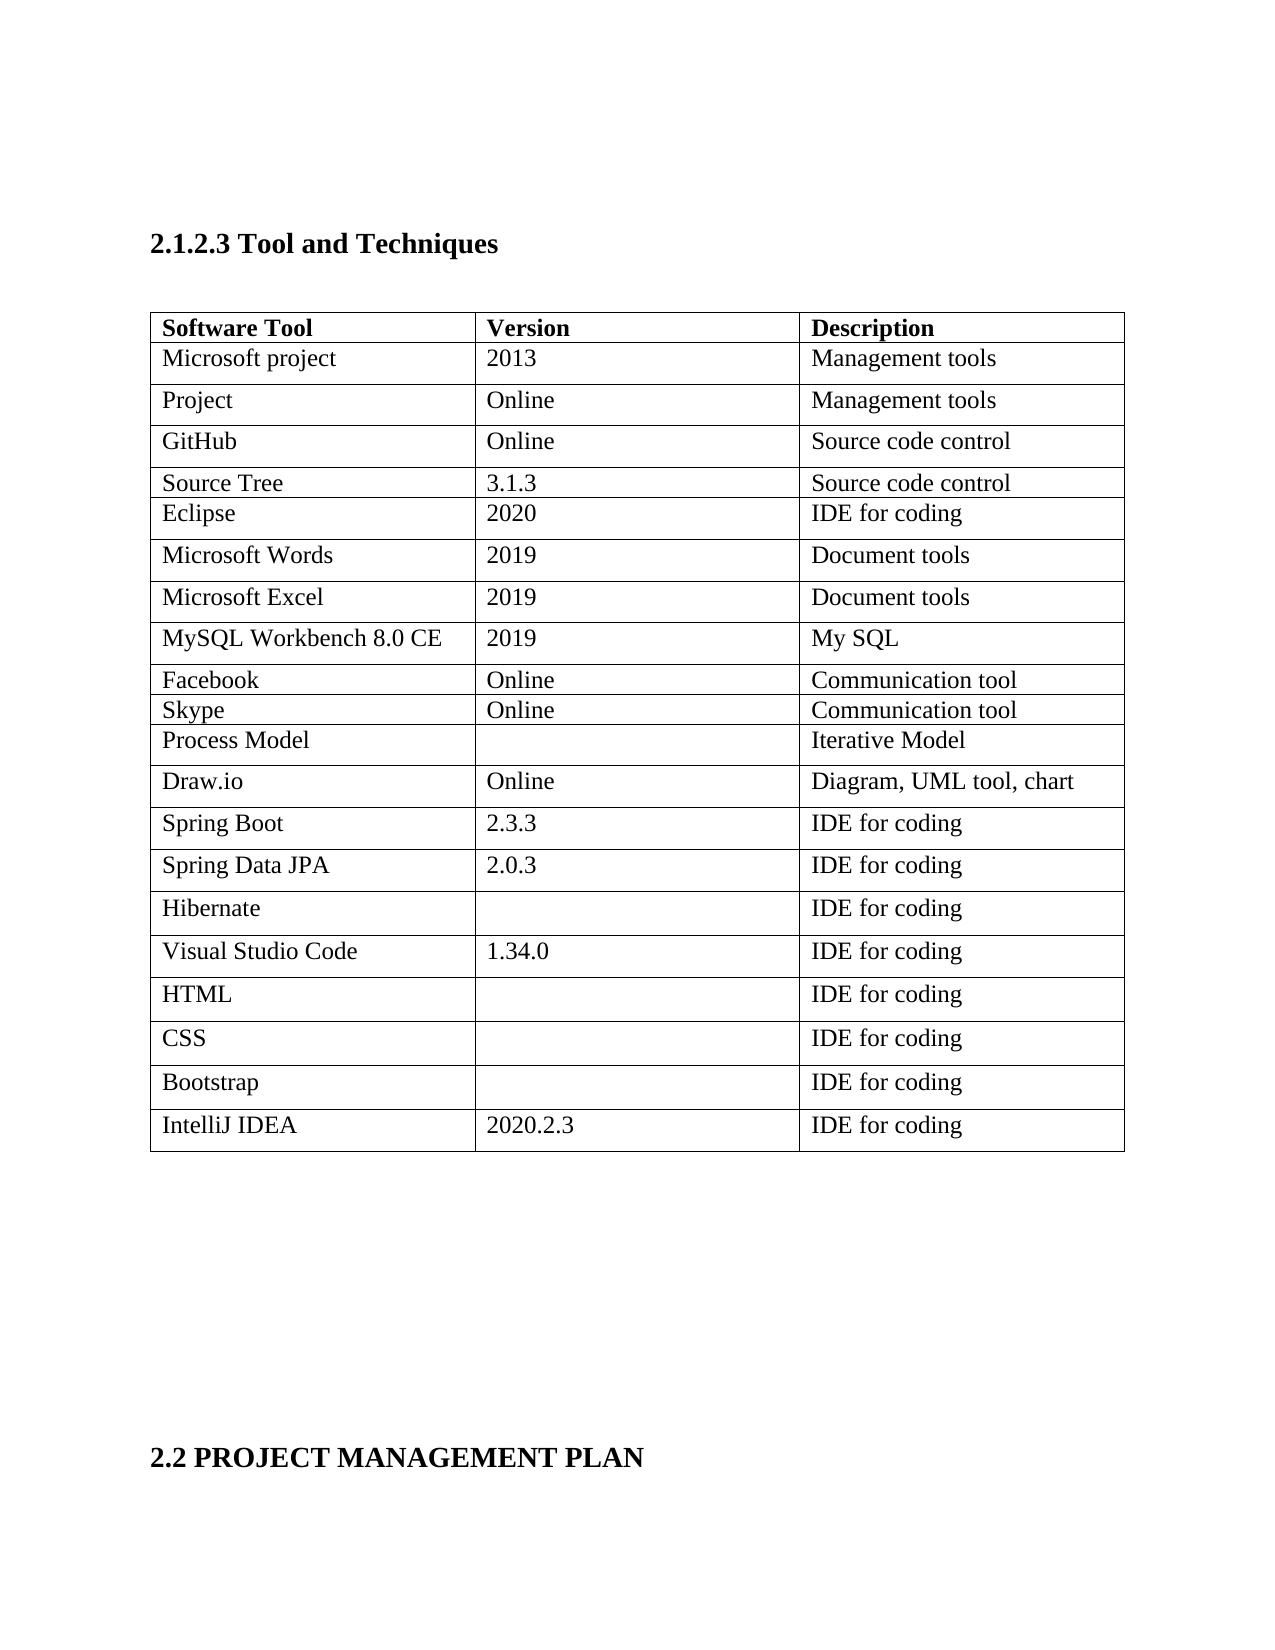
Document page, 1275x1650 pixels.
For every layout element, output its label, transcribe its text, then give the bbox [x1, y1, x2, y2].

table_cell Facebook [151, 665, 475, 694]
table_cell 2019 [476, 582, 799, 622]
table_cell [476, 892, 799, 935]
table_cell Management tools [800, 385, 1124, 425]
table_cell IDE for coding [800, 1110, 1124, 1151]
table_cell Online [476, 695, 799, 724]
table_cell [476, 978, 799, 1021]
table_cell 2020.2.3 [476, 1110, 799, 1151]
table_cell 2020 [476, 498, 799, 539]
table_cell Project [151, 385, 475, 425]
table_cell 3.1.3 [476, 468, 799, 497]
table_cell Spring Boot [151, 808, 475, 849]
table_cell IDE for coding [800, 808, 1124, 849]
text 2.2 PROJECT MANAGEMENT PLAN [150, 1440, 1125, 1474]
table_cell Source Tree [151, 468, 475, 497]
table_cell 2019 [476, 540, 799, 581]
table_cell Communication tool [800, 695, 1124, 724]
table_cell Source code control [800, 426, 1124, 467]
table_cell GitHub [151, 426, 475, 467]
table_cell IntelliJ IDEA [151, 1110, 475, 1151]
table_cell IDE for coding [800, 978, 1124, 1021]
table_cell 2013 [476, 343, 799, 384]
table_cell My SQL [800, 623, 1124, 664]
table_cell Spring Data JPA [151, 850, 475, 891]
table_cell Iterative Model [800, 725, 1124, 765]
table_cell Visual Studio Code [151, 936, 475, 977]
table_cell Microsoft Words [151, 540, 475, 581]
table_cell Source code control [800, 468, 1124, 497]
table_cell Draw.io [151, 766, 475, 807]
table_cell IDE for coding [800, 1066, 1124, 1109]
table_cell Process Model [151, 725, 475, 765]
table_cell IDE for coding [800, 892, 1124, 935]
table_cell Document tools [800, 582, 1124, 622]
table_cell Management tools [800, 343, 1124, 384]
table_cell Online [476, 766, 799, 807]
table_cell 2.3.3 [476, 808, 799, 849]
table_cell [476, 1066, 799, 1109]
table_cell Hibernate [151, 892, 475, 935]
table_cell CSS [151, 1022, 475, 1065]
table_cell Eclipse [151, 498, 475, 539]
table_cell IDE for coding [800, 498, 1124, 539]
table_cell IDE for coding [800, 936, 1124, 977]
table_cell Document tools [800, 540, 1124, 581]
table_cell MySQL Workbench 8.0 CE [151, 623, 475, 664]
table_cell [476, 1022, 799, 1065]
table_cell IDE for coding [800, 1022, 1124, 1065]
table_cell 1.34.0 [476, 936, 799, 977]
table_cell Microsoft project [151, 343, 475, 384]
table_cell Skype [151, 695, 475, 724]
table_cell Bootstrap [151, 1066, 475, 1109]
subtitle 2.1.2.3 Tool and Techniques [150, 190, 1125, 260]
table_cell Communication tool [800, 665, 1124, 694]
table_cell Diagram, UML tool, chart [800, 766, 1124, 807]
table_header Software Tool [151, 313, 475, 342]
table_cell 2.0.3 [476, 850, 799, 891]
table_cell IDE for coding [800, 850, 1124, 891]
table_header Description [800, 313, 1124, 342]
table_cell 2019 [476, 623, 799, 664]
table_cell Microsoft Excel [151, 582, 475, 622]
table_cell Online [476, 385, 799, 425]
table_header Version [476, 313, 799, 342]
table_cell Online [476, 665, 799, 694]
table_cell [476, 725, 799, 765]
table_cell HTML [151, 978, 475, 1021]
table_cell Online [476, 426, 799, 467]
